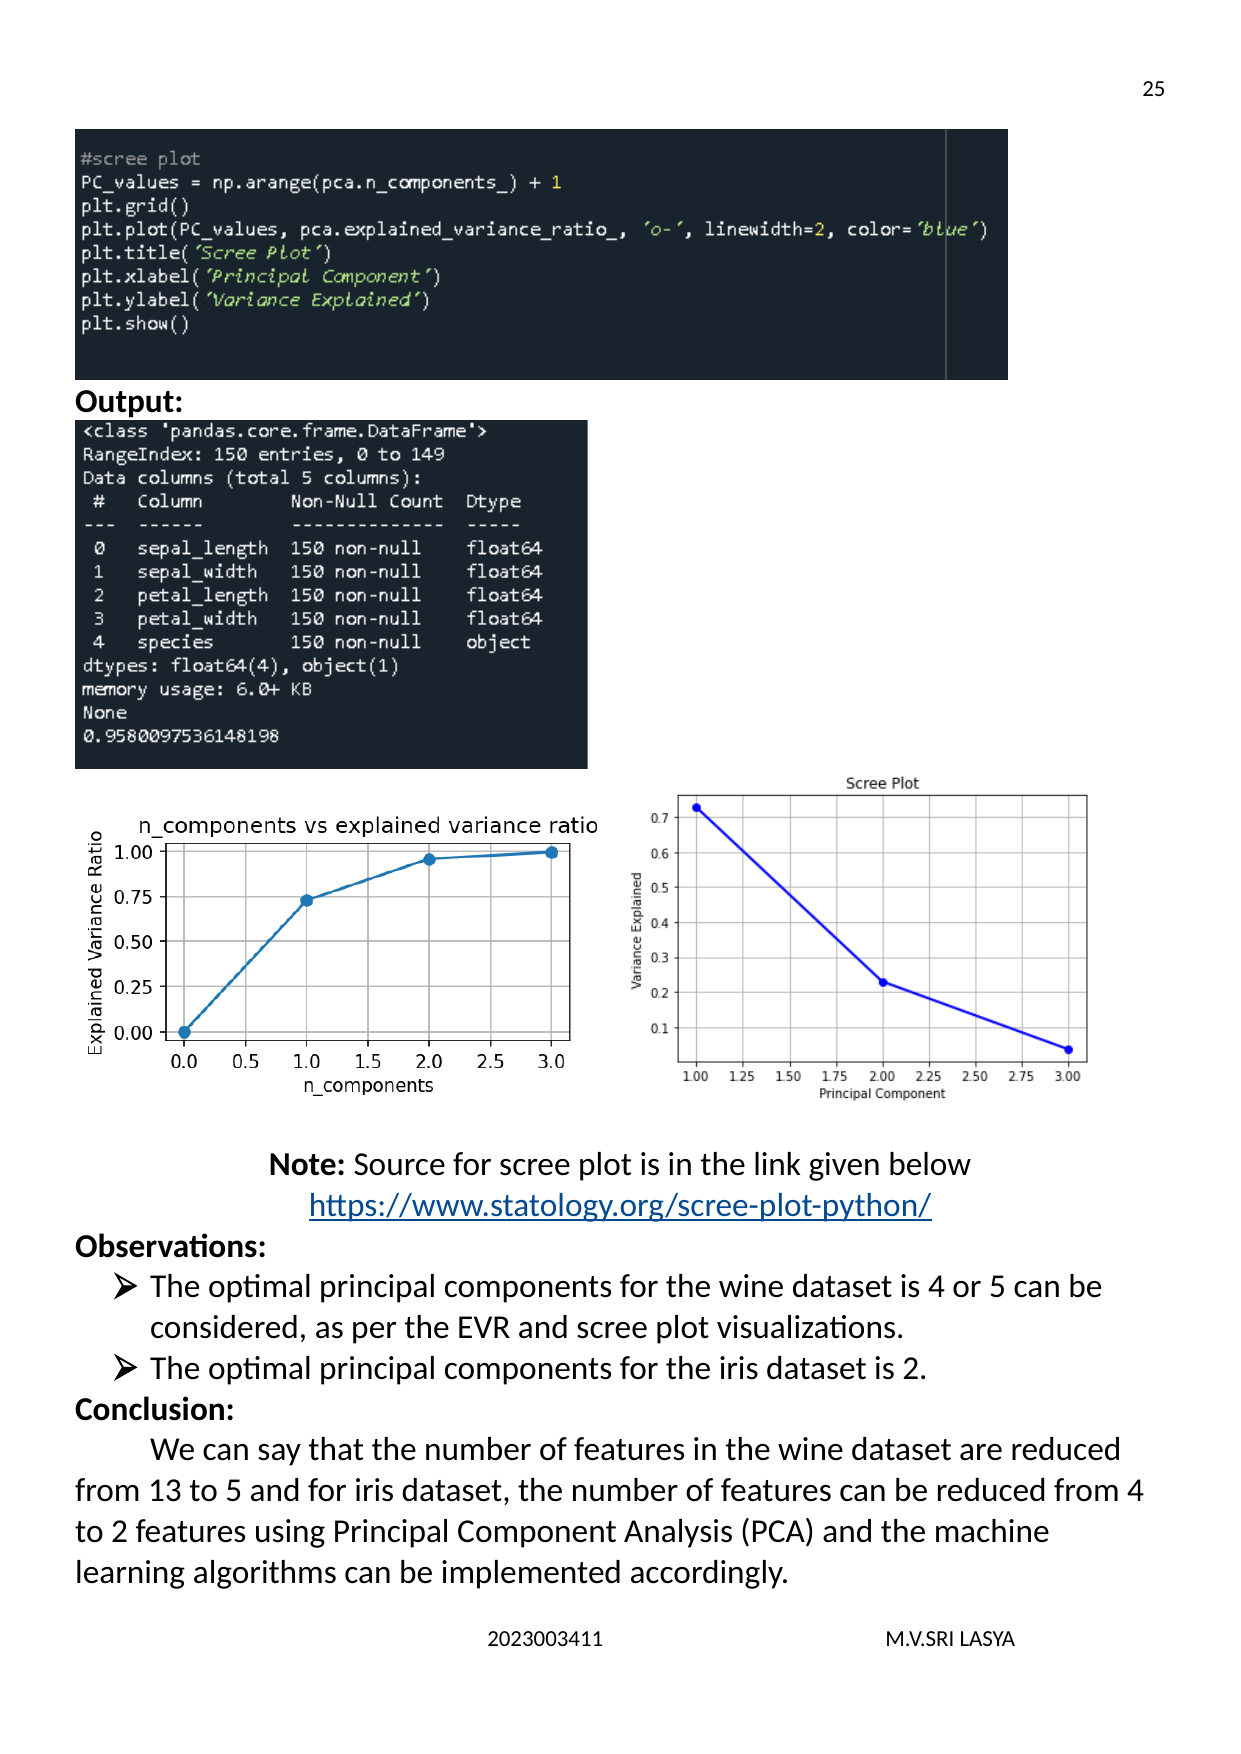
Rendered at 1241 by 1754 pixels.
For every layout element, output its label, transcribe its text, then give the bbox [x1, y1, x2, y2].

text https://www.statology.org/scree-plot-python/ [75, 1184, 1165, 1225]
text Output: [75, 380, 1165, 421]
picture [624, 768, 1095, 1108]
list The optimal principal components for the wine dataset is 4 or 5 can be considered, as per the EVR and scree plot visualizations. [112, 1266, 1165, 1347]
text We can say that the number of features in the wine dataset are reduced from 13 to 5 and for iris dataset, the number of features can be reduced from 4 to 2 features using Principal Component Analysis (PCA) and the machine learning algorithms can be implemented accordingly. [75, 1428, 1165, 1591]
picture [75, 420, 588, 769]
text Observations: [75, 1225, 1165, 1266]
list The optimal principal components for the iris dataset is 2. [112, 1347, 1165, 1388]
picture [75, 129, 1008, 380]
picture [75, 804, 610, 1108]
text Note: Source for scree plot is in the link given below [75, 1143, 1165, 1184]
text Conclusion: [75, 1388, 1165, 1428]
